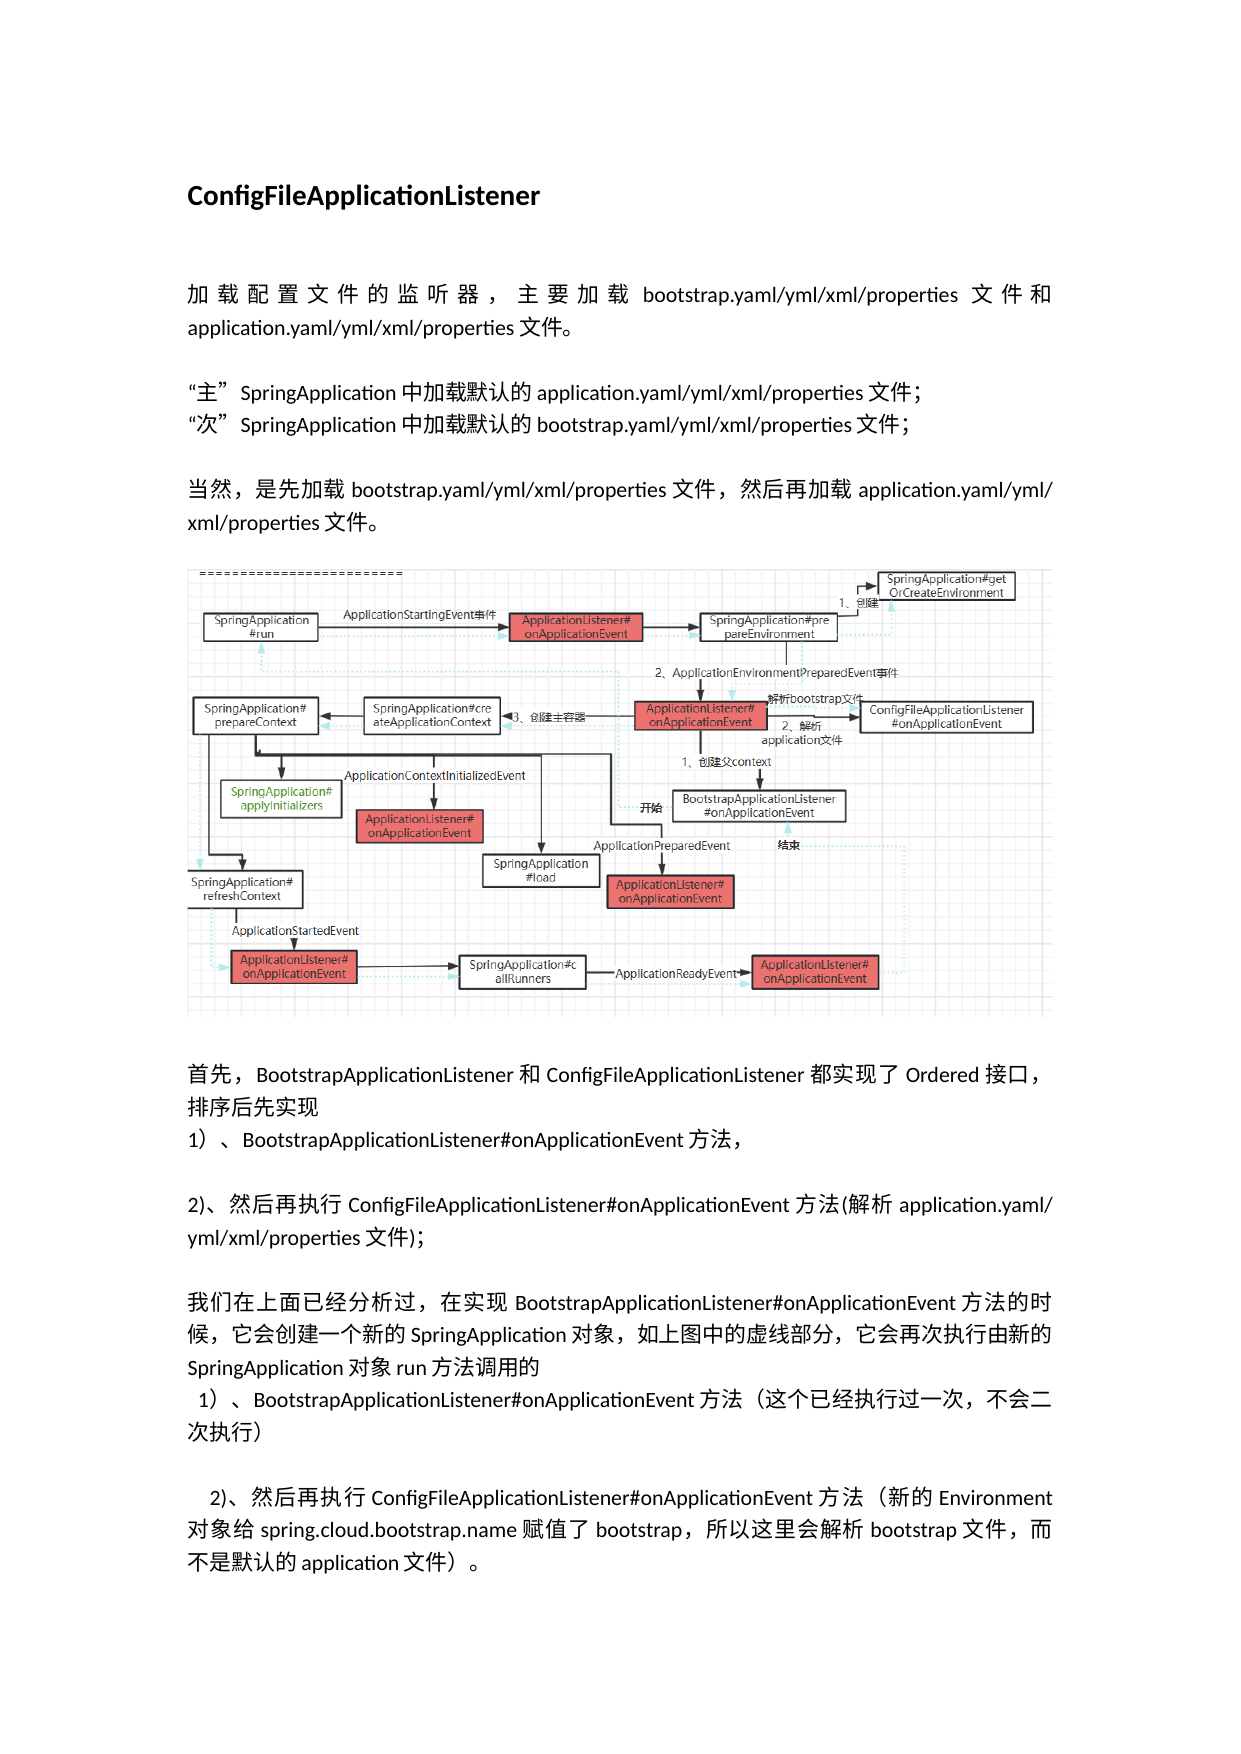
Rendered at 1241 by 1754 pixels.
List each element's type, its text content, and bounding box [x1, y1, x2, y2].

text 我们在上面已经分析过，在实现BootstrapApplicationListener#onApplicationEvent方法的时候，它会创建一个新的SpringApplication对象，如上图中的虚线部分，它会再次执行由新的SpringApplication对象run方法调用的 [187, 1284, 1053, 1382]
text 当然，是先加载bootstrap.yaml/yml/xml/properties文件，然后再加载application.yaml/yml/xml/properties文件。 [187, 472, 1053, 537]
text 1）、BootstrapApplicationListener#onApplicationEvent方法， [187, 1122, 1053, 1154]
text 2)、然后再执行ConfigFileApplicationListener#onApplicationEvent方法(解析application.yaml/yml/xml/properties文件)； [187, 1187, 1053, 1252]
text 1）、BootstrapApplicationListener#onApplicationEvent方法（这个已经执行过一次，不会二次执行） [187, 1382, 1053, 1447]
subtitle ConfigFileApplicationListener [187, 162, 1053, 227]
text “主”SpringApplication中加载默认的application.yaml/yml/xml/properties文件； [187, 374, 1053, 407]
text 2)、然后再执行ConfigFileApplicationListener#onApplicationEvent方法（新的Environment对象给spring.cloud.bootstrap.name赋值了bootstrap，所以这里会解析bootstrap文件，而不是默认的application文件）。 [187, 1479, 1053, 1577]
text 加载配置文件的监听器，主要加载bootstrap.yaml/yml/xml/properties文件和application.yaml/yml/xml/properties文件。 [187, 277, 1053, 342]
text 首先，BootstrapApplicationListener和ConfigFileApplicationListener都实现了Ordered接口，排序后先实现 [187, 1057, 1053, 1122]
picture [187, 569, 1053, 1017]
text “次”SpringApplication中加载默认的bootstrap.yaml/yml/xml/properties文件； [187, 407, 1053, 439]
